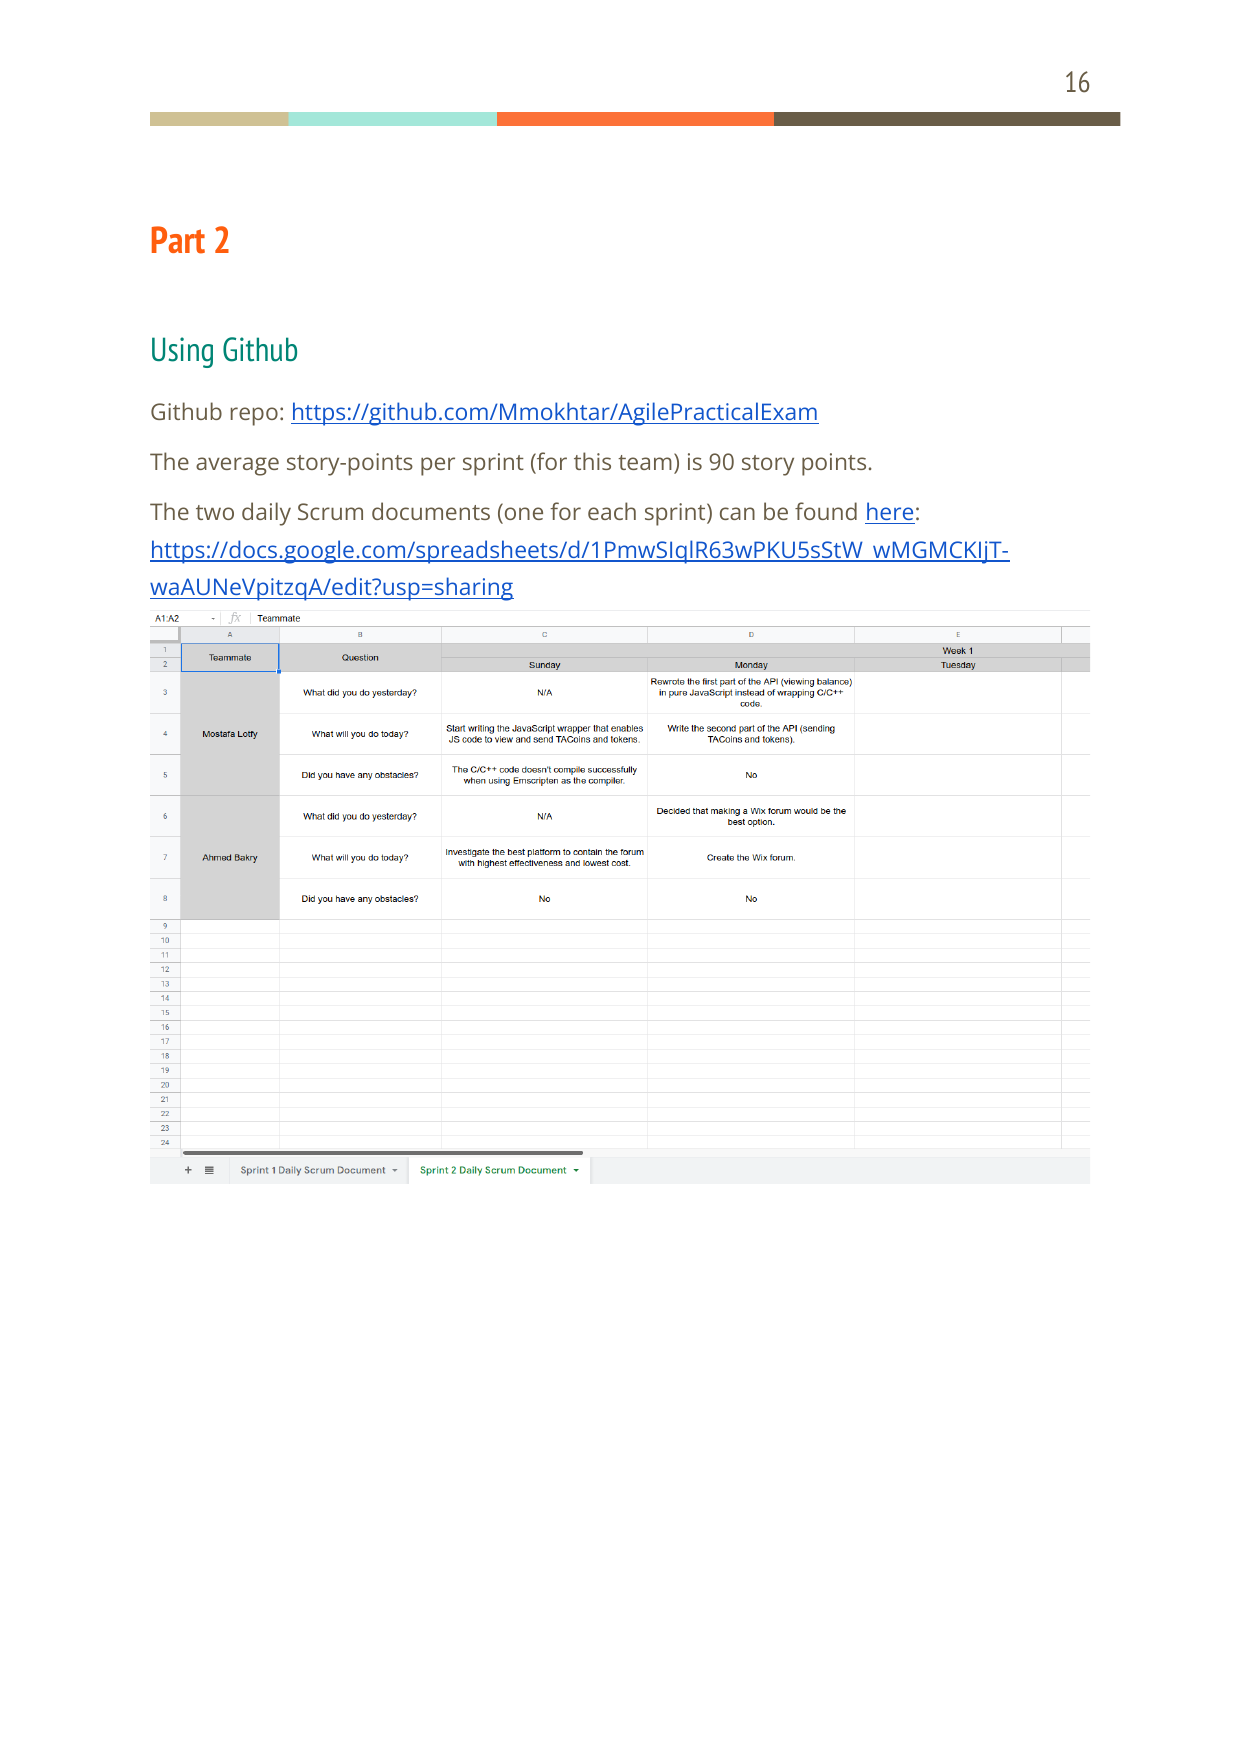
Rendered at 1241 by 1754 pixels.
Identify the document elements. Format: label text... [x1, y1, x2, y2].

subtitle Using Github [150, 328, 1090, 371]
picture [150, 608, 1091, 1184]
subtitle Part 2 [150, 215, 1090, 263]
text The two daily Scrum documents (one for each sprint) can be found here: https://docs.google.com/spreadsheets/d/1PmwSIqlR63wPKU5sStW_wMGMCKIjT-waAUNeVpitzqA/edit?usp=sharing [150, 496, 1090, 608]
text The average story-points per sprint (for this team) is 90 story points. [150, 446, 1090, 478]
text Github repo: https://github.com/Mmokhtar/AgilePracticalExam [150, 396, 1090, 428]
picture [150, 112, 1121, 126]
